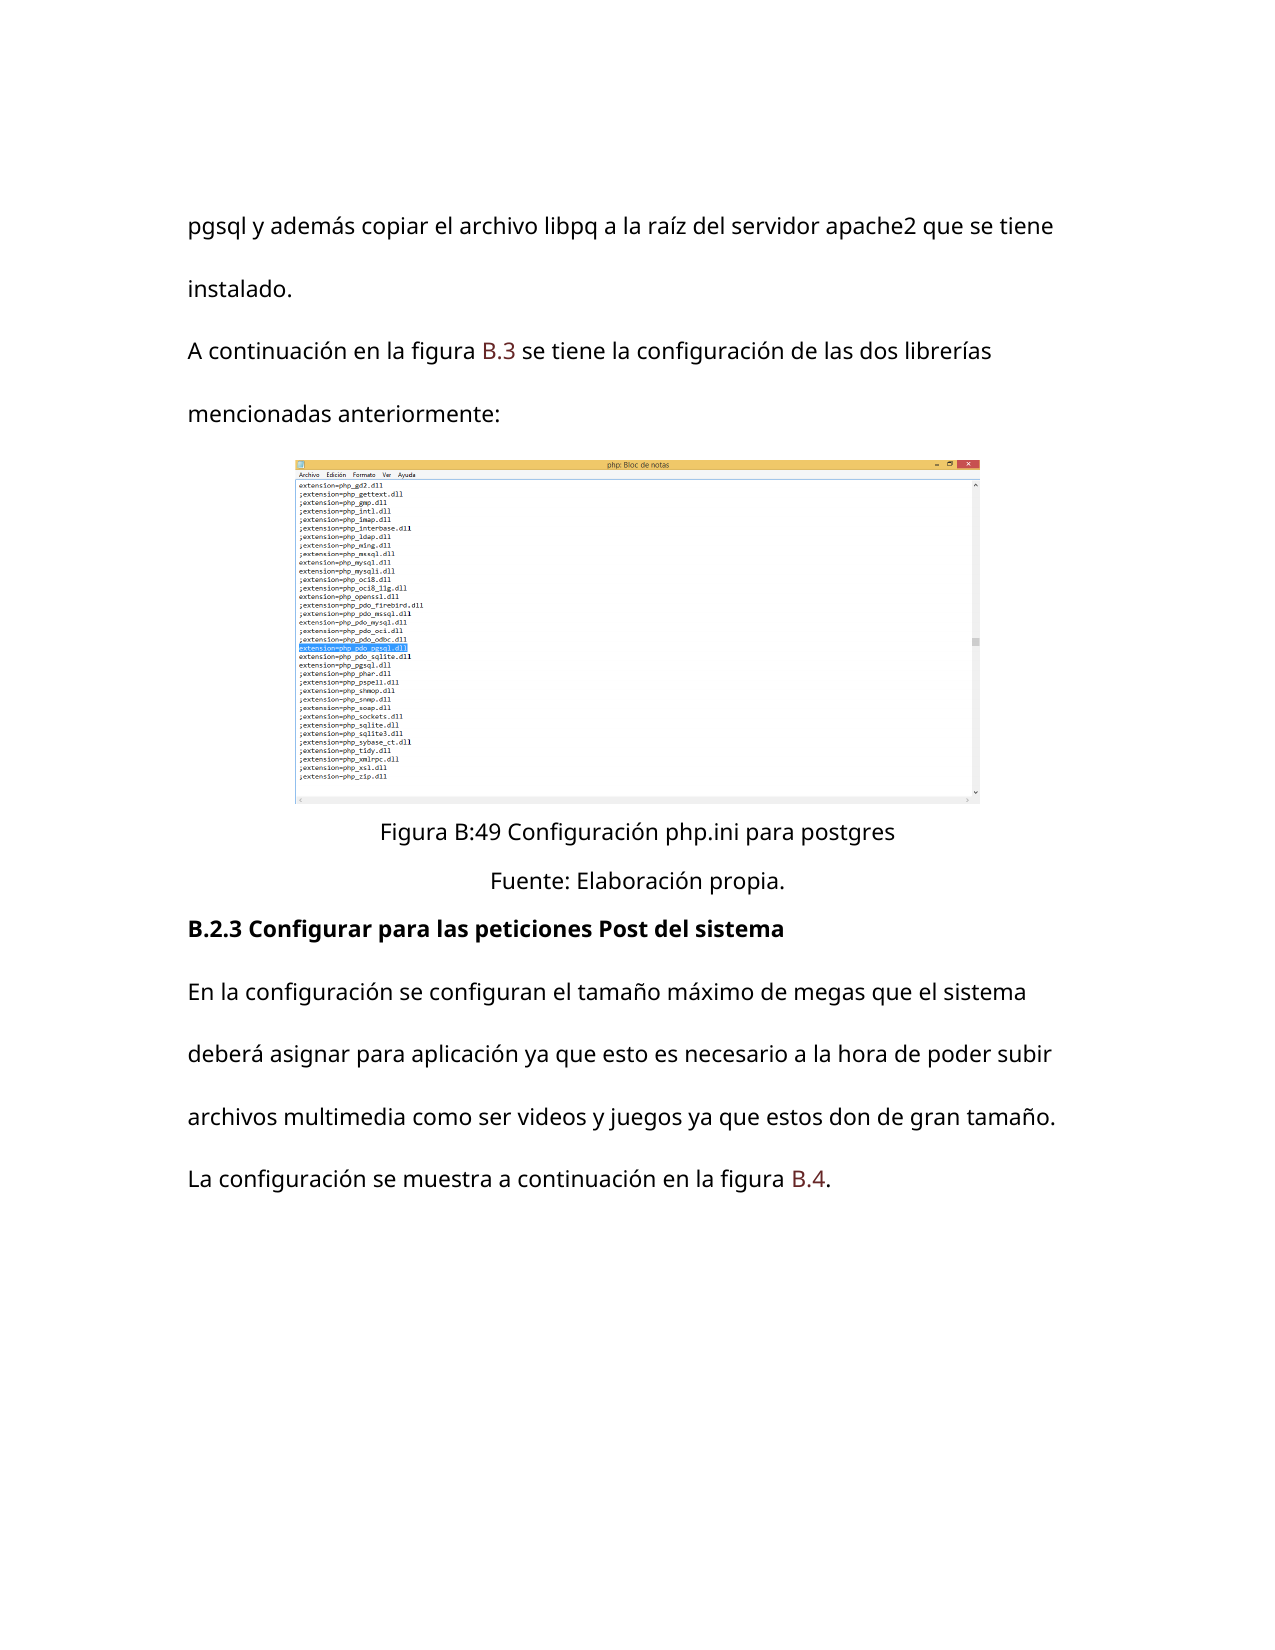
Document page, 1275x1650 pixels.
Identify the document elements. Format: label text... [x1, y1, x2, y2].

subtitle B.2.3 Configurar para las peticiones Post del sistema [187, 913, 1087, 944]
text La configuración se muestra a continuación en la figura B.4. [187, 1163, 1087, 1194]
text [187, 210, 1087, 304]
text A continuación en la figura B.3 se tiene la configuración de las dos librerías mencionadas anteriormente: [187, 335, 1087, 429]
text Fuente: Elaboración propia. [187, 865, 1087, 896]
text En la configuración se configuran el tamaño máximo de megas que el sistema deberá asignar para aplicación ya que esto es necesario a la hora de poder subir archivos multimedia como ser videos y juegos ya que estos don de gran tamaño. [187, 976, 1087, 1132]
